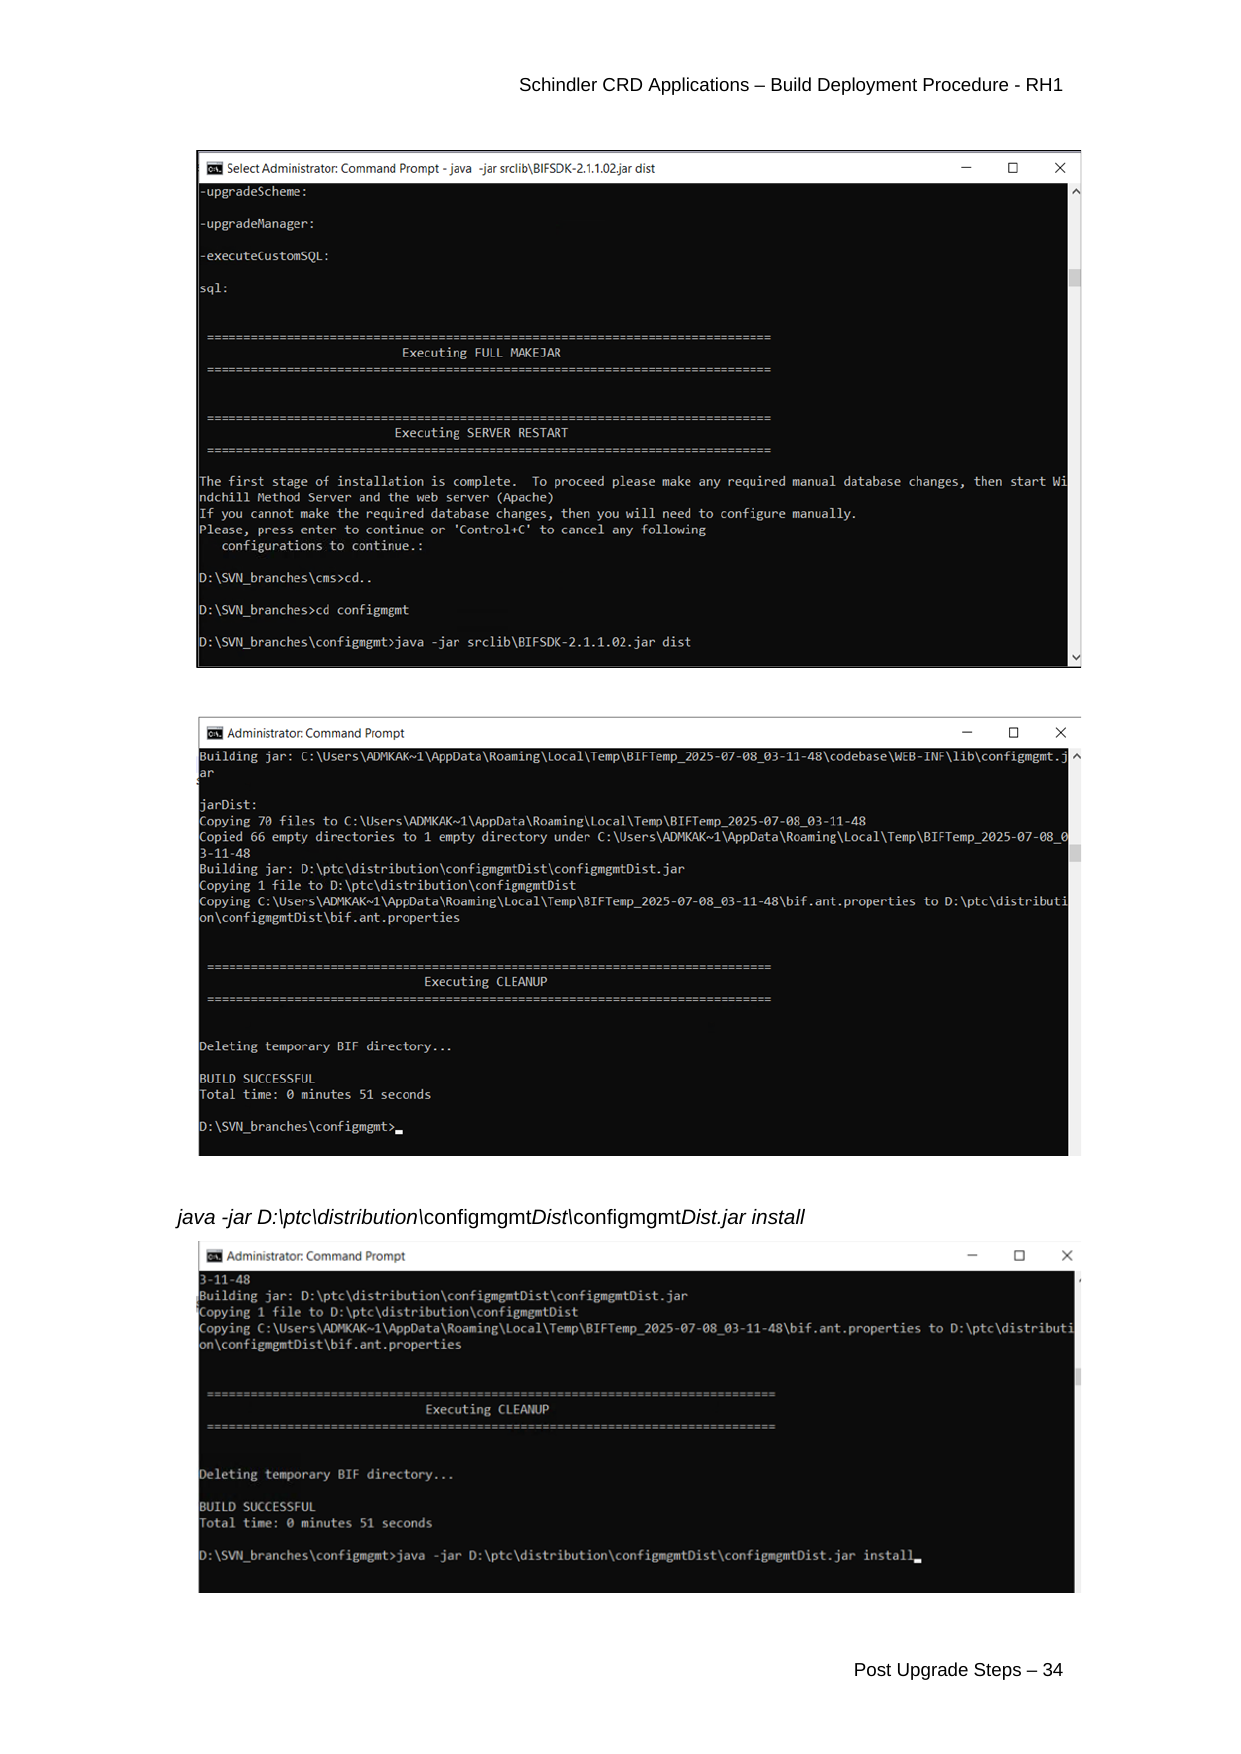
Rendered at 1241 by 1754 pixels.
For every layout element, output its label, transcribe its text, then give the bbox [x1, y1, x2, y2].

picture [196, 1241, 1082, 1593]
text java -jar D:\ptc\distribution\configmgmtDist\configmgmtDist.jar install [177, 1205, 1063, 1229]
picture [196, 716, 1082, 1156]
picture [196, 150, 1082, 668]
